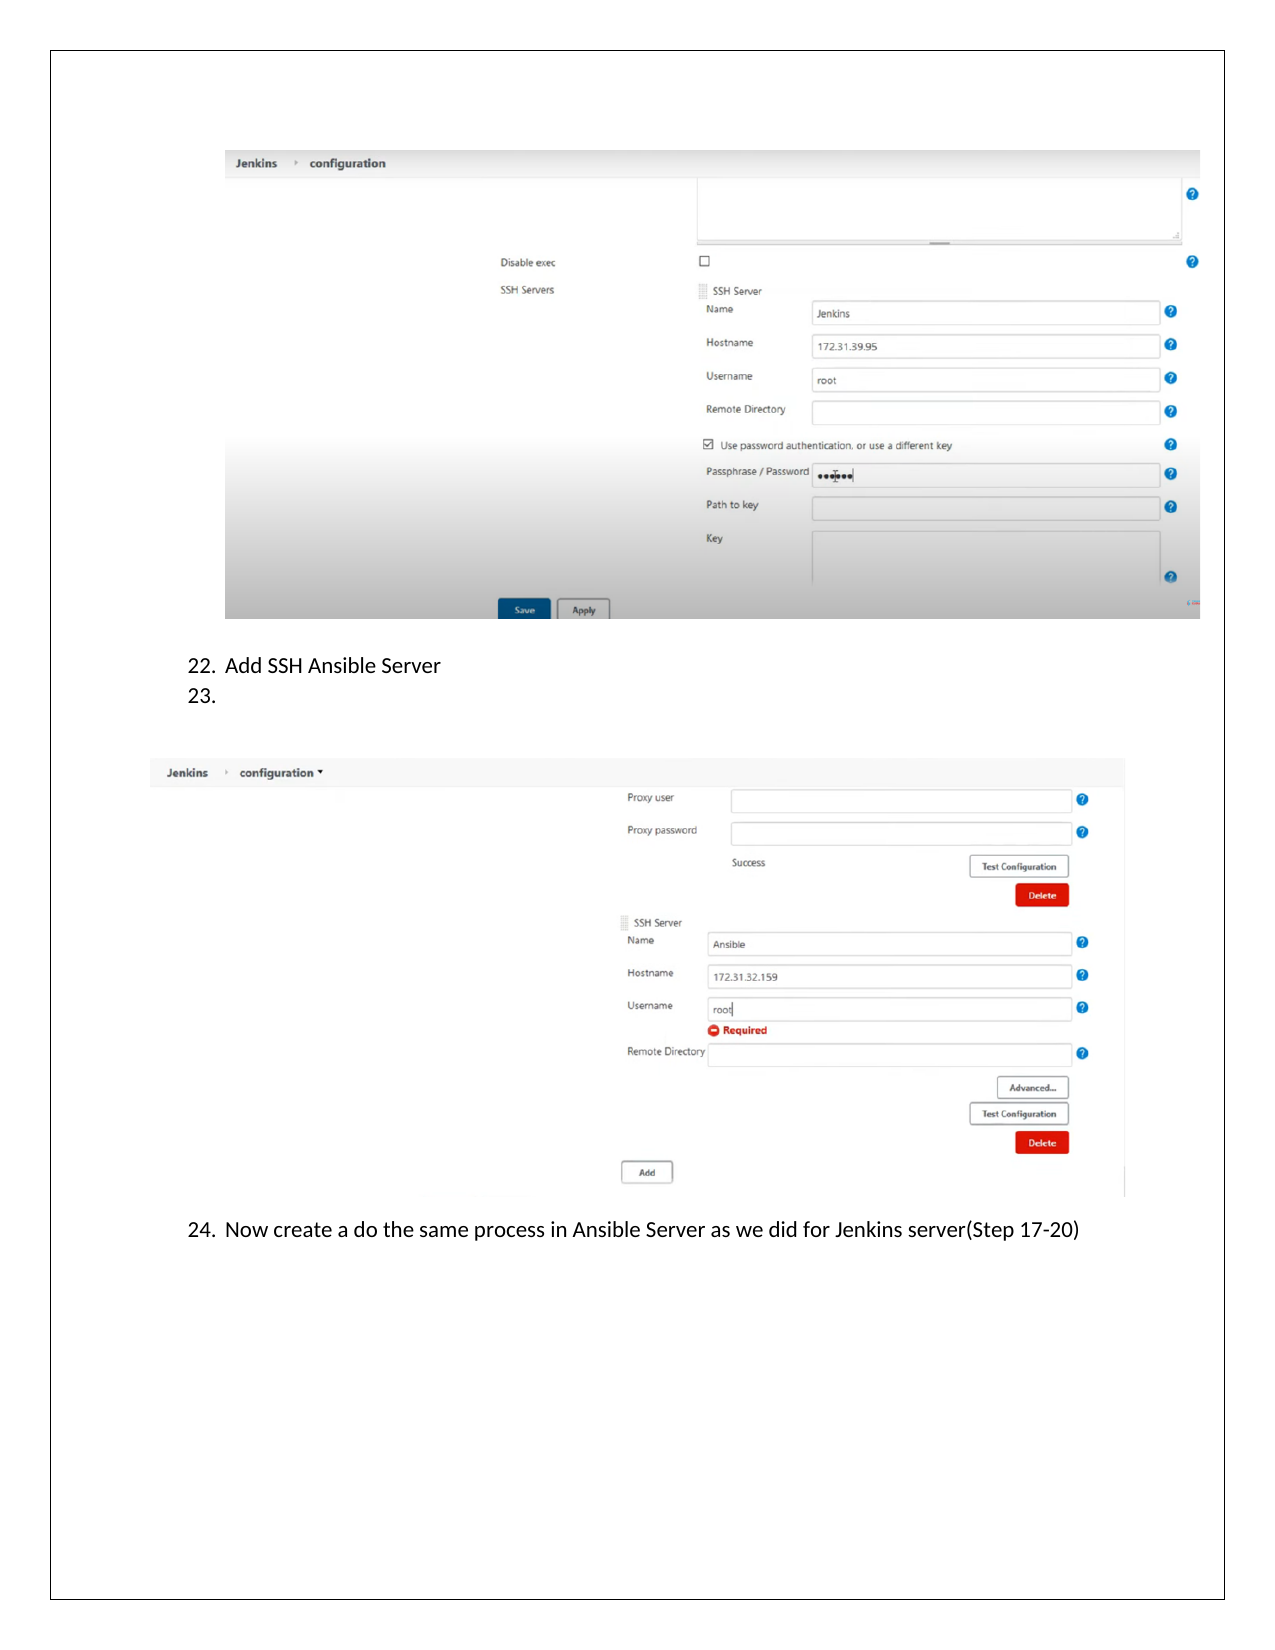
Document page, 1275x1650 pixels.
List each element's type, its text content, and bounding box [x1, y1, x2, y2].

list Add SSH Ansible Server [187, 651, 1125, 679]
list Now create a do the same process in Ansible Server as we did for Jenkins server(Step 17-20) [187, 1215, 1125, 1243]
picture [225, 150, 1200, 619]
picture [150, 758, 1125, 1197]
